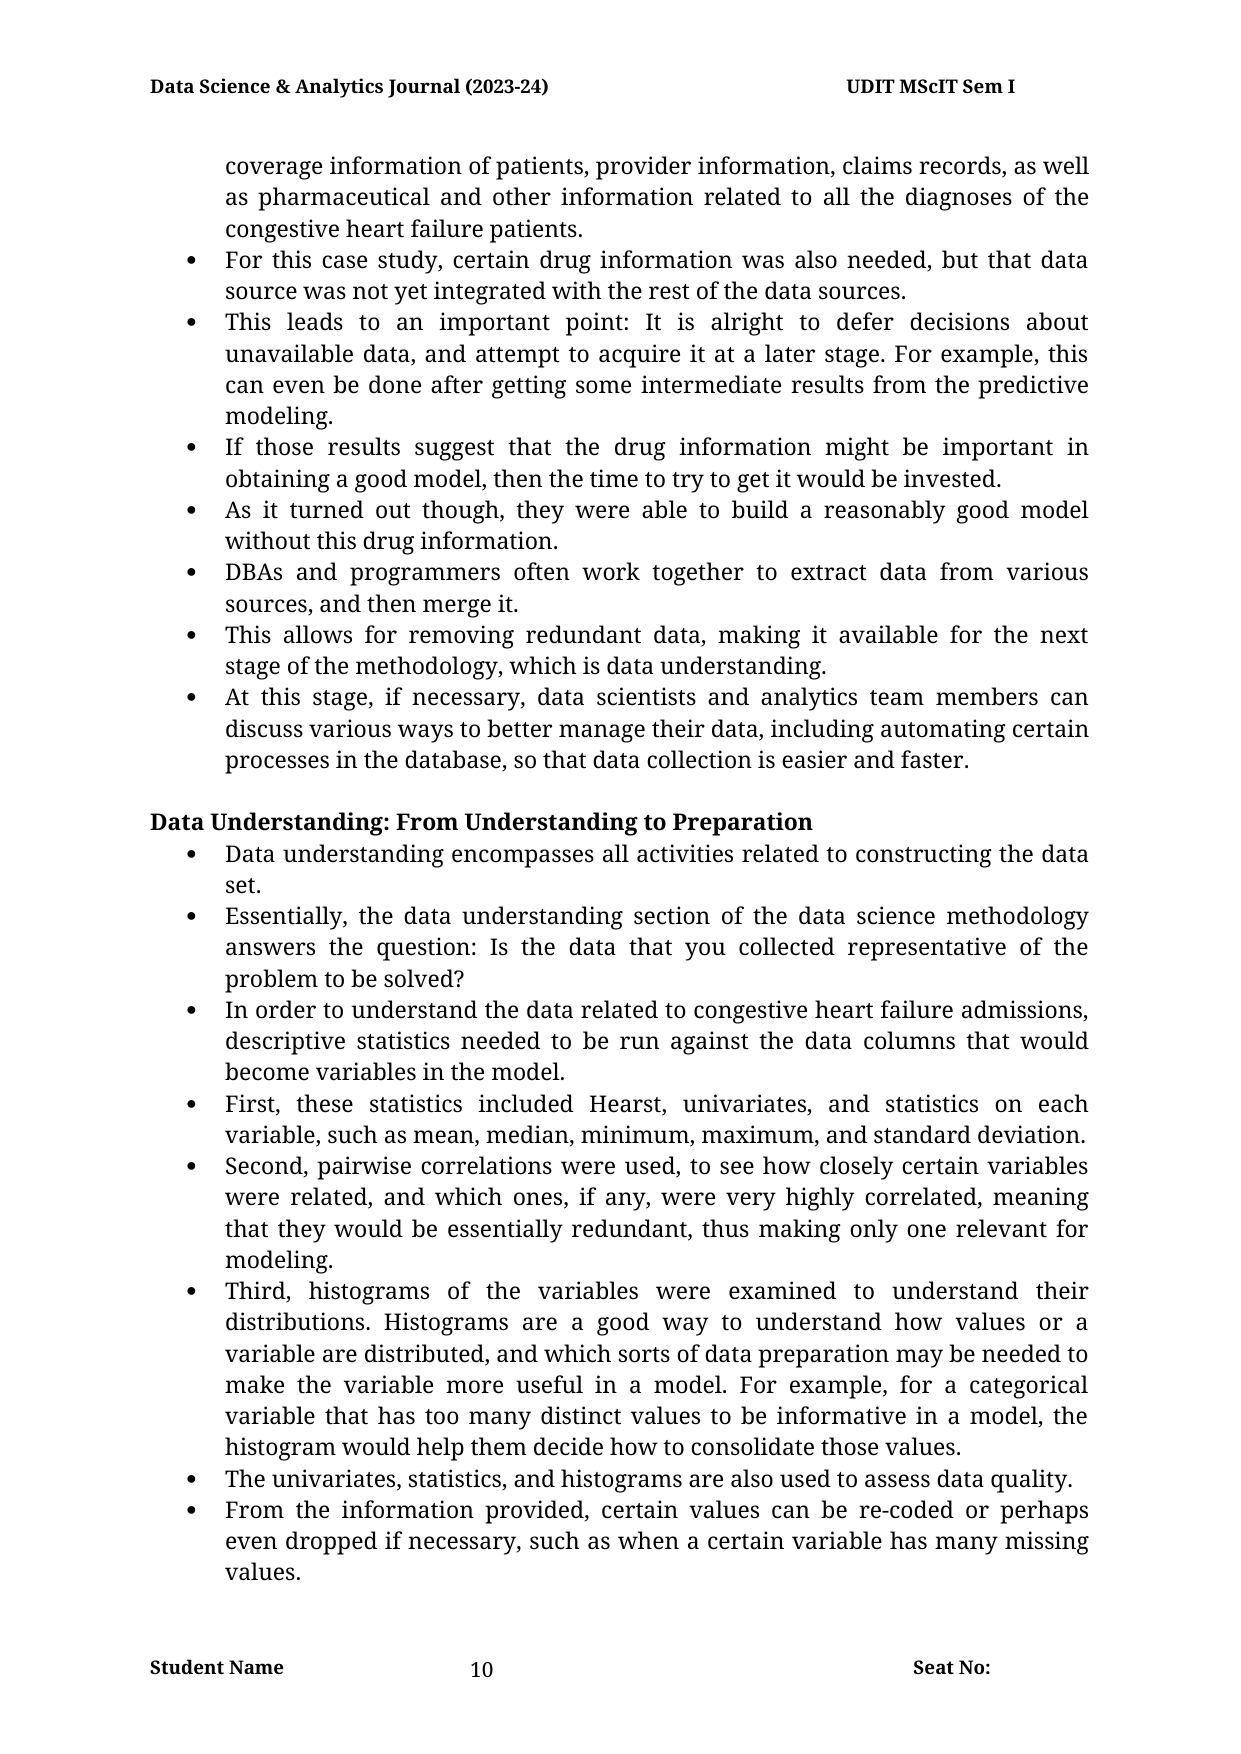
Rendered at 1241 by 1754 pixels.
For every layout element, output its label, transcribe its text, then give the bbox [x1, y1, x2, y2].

list First, these statistics included Hearst, univariates, and statistics on each variable, such as mean, median, minimum, maximum, and standard deviation. [187, 1087, 1090, 1150]
list For this case study, certain drug information was also needed, but that data source was not yet integrated with the rest of the data sources. [187, 244, 1090, 306]
list This allows for removing redundant data, making it available for the next stage of the methodology, which is data understanding. [187, 619, 1090, 681]
list Essentially, the data understanding section of the data science methodology answers the question: Is the data that you collected representative of the problem to be solved? [187, 900, 1090, 994]
list This leads to an important point: It is alright to defer decisions about unavailable data, and attempt to acquire it at a later stage. For example, this can even be done after getting some intermediate results from the predictive modeling. [187, 306, 1090, 431]
list Data understanding encompasses all activities related to constructing the data set. [187, 837, 1090, 900]
list As it turned out though, they were able to build a reasonably good model without this drug information. [187, 494, 1090, 556]
list The univariates, statistics, and histograms are also used to assess data quality. [187, 1462, 1090, 1494]
list Second, pairwise correlations were used, to see how closely certain variables were related, and which ones, if any, were very highly correlated, meaning that they would be essentially redundant, thus making only one relevant for modeling. [187, 1150, 1090, 1275]
list If those results suggest that the drug information might be important in obtaining a good model, then the time to try to get it would be invested. [187, 431, 1090, 494]
list In order to understand the data related to congestive heart failure admissions, descriptive statistics needed to be run against the data columns that would become variables in the model. [187, 994, 1090, 1087]
list Third, histograms of the variables were examined to understand their distributions. Histograms are a good way to understand how values or a variable are distributed, and which sorts of data preparation may be needed to make the variable more useful in a model. For example, for a categorical variable that has too many distinct values to be informative in a model, the histogram would help them decide how to consolidate those values. [187, 1275, 1090, 1462]
text Data Understanding: From Understanding to Preparation [150, 806, 1090, 837]
list From the information provided, certain values can be re-coded or perhaps even dropped if necessary, such as when a certain variable has many missing values. [187, 1494, 1090, 1587]
list DBAs and programmers often work together to extract data from various sources, and then merge it. [187, 556, 1090, 619]
list At this stage, if necessary, data scientists and analytics team members can discuss various ways to better manage their data, including automating certain processes in the database, so that data collection is easier and faster. [187, 681, 1090, 775]
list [187, 150, 1090, 244]
